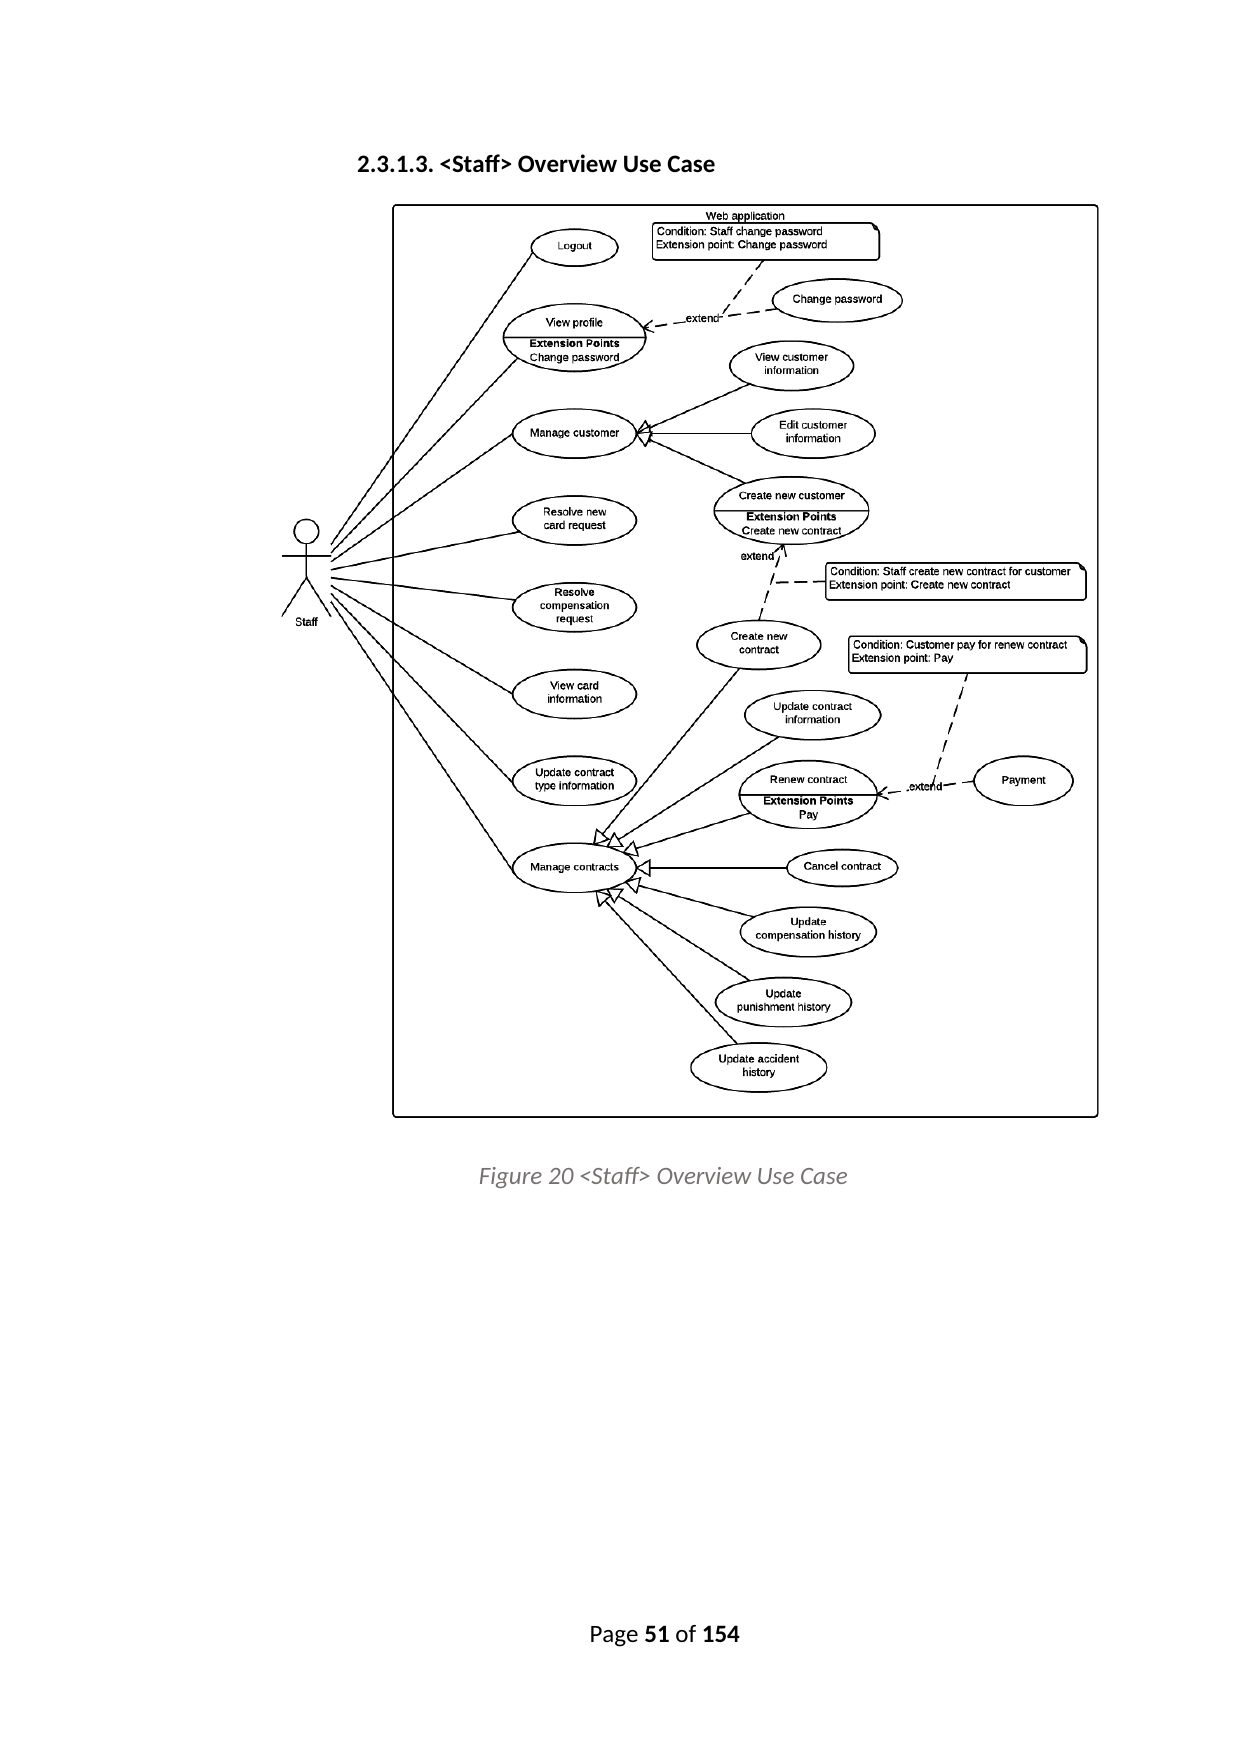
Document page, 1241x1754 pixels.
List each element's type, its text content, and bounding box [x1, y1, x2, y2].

picture [207, 180, 1122, 1141]
subtitle <Staff> Overview Use Case [357, 148, 1122, 178]
text Figure 20 <Staff> Overview Use Case [207, 1160, 1122, 1191]
